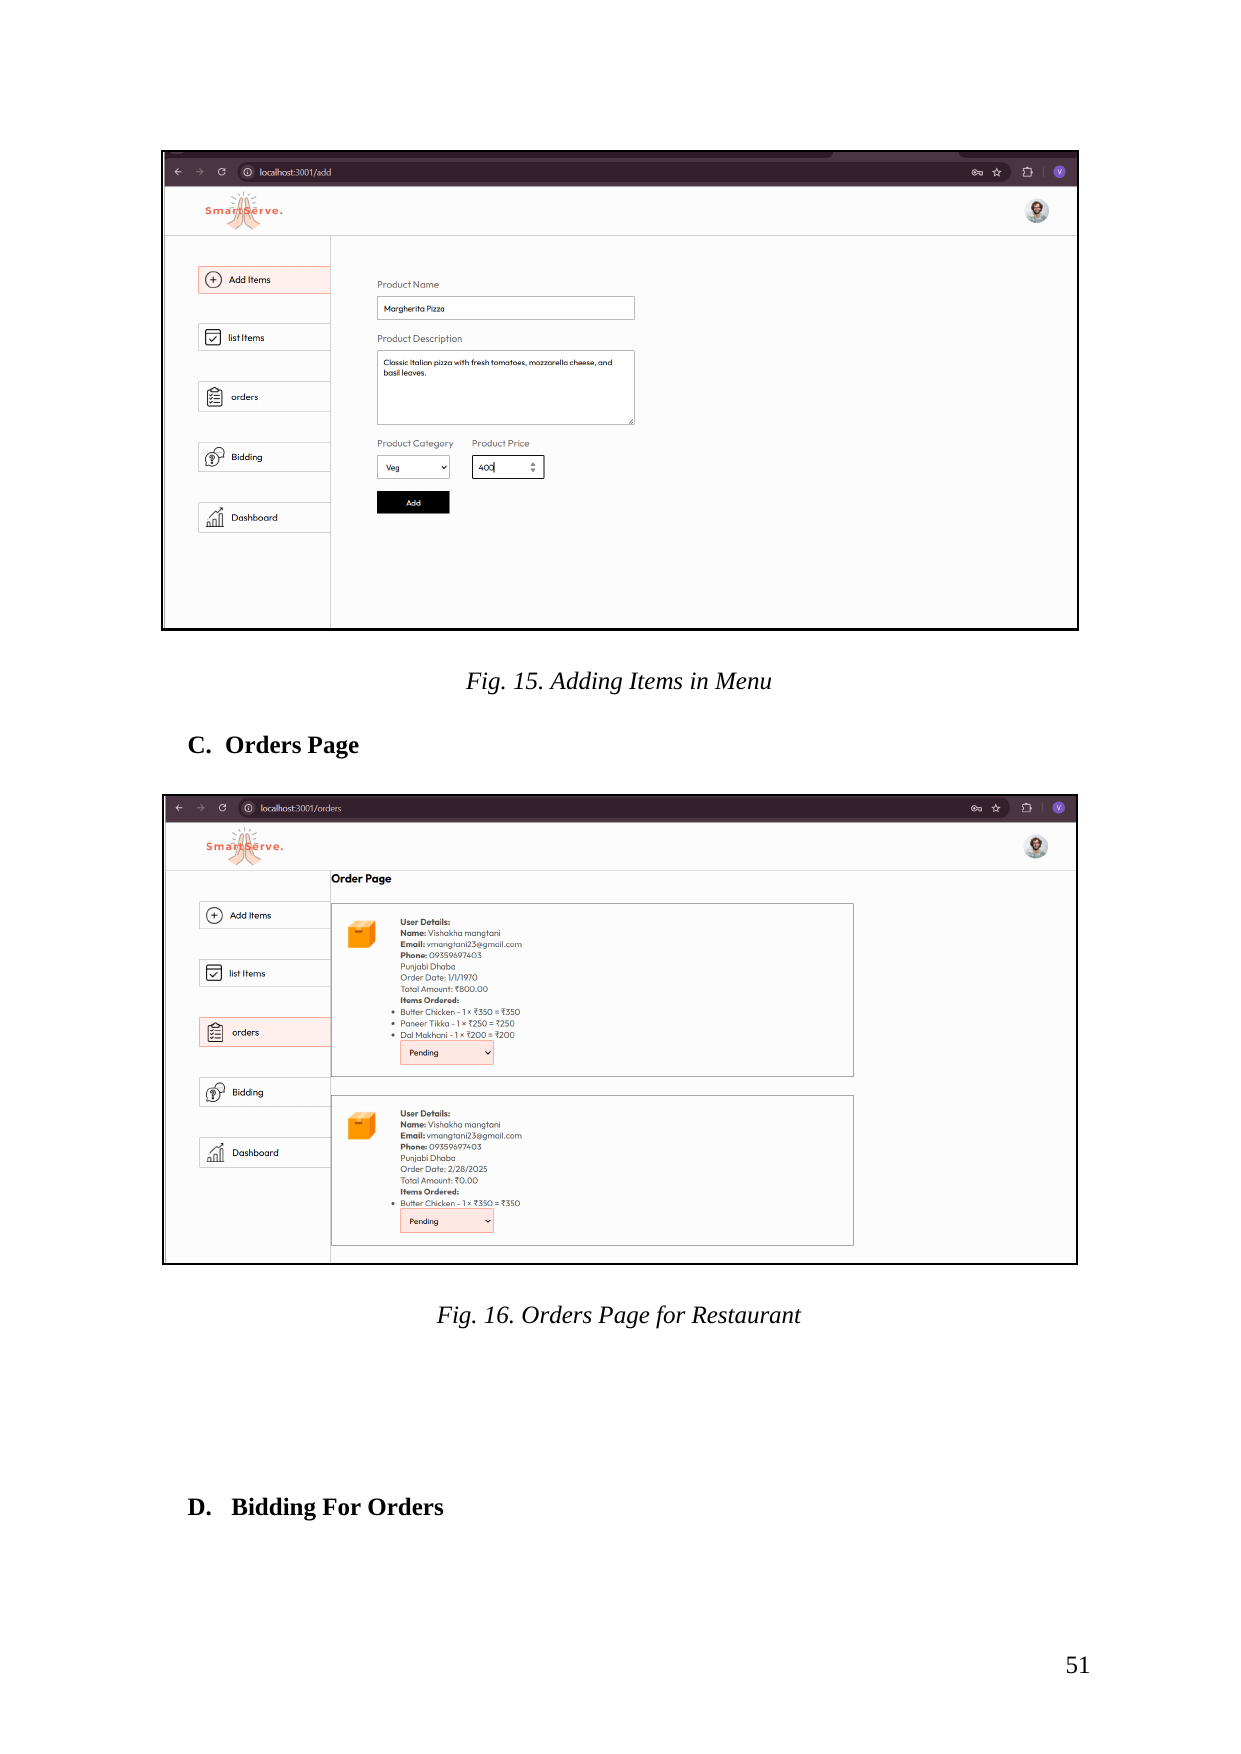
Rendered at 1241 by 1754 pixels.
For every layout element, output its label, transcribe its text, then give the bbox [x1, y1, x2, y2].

picture [164, 796, 1076, 1263]
list Bidding For Orders [187, 1492, 1090, 1521]
list Orders Page [187, 730, 1090, 758]
text Fig. 15. Adding Items in Menu [150, 666, 1090, 694]
picture [163, 152, 1077, 628]
text Fig. 16. Orders Page for Restaurant [150, 1300, 1090, 1329]
